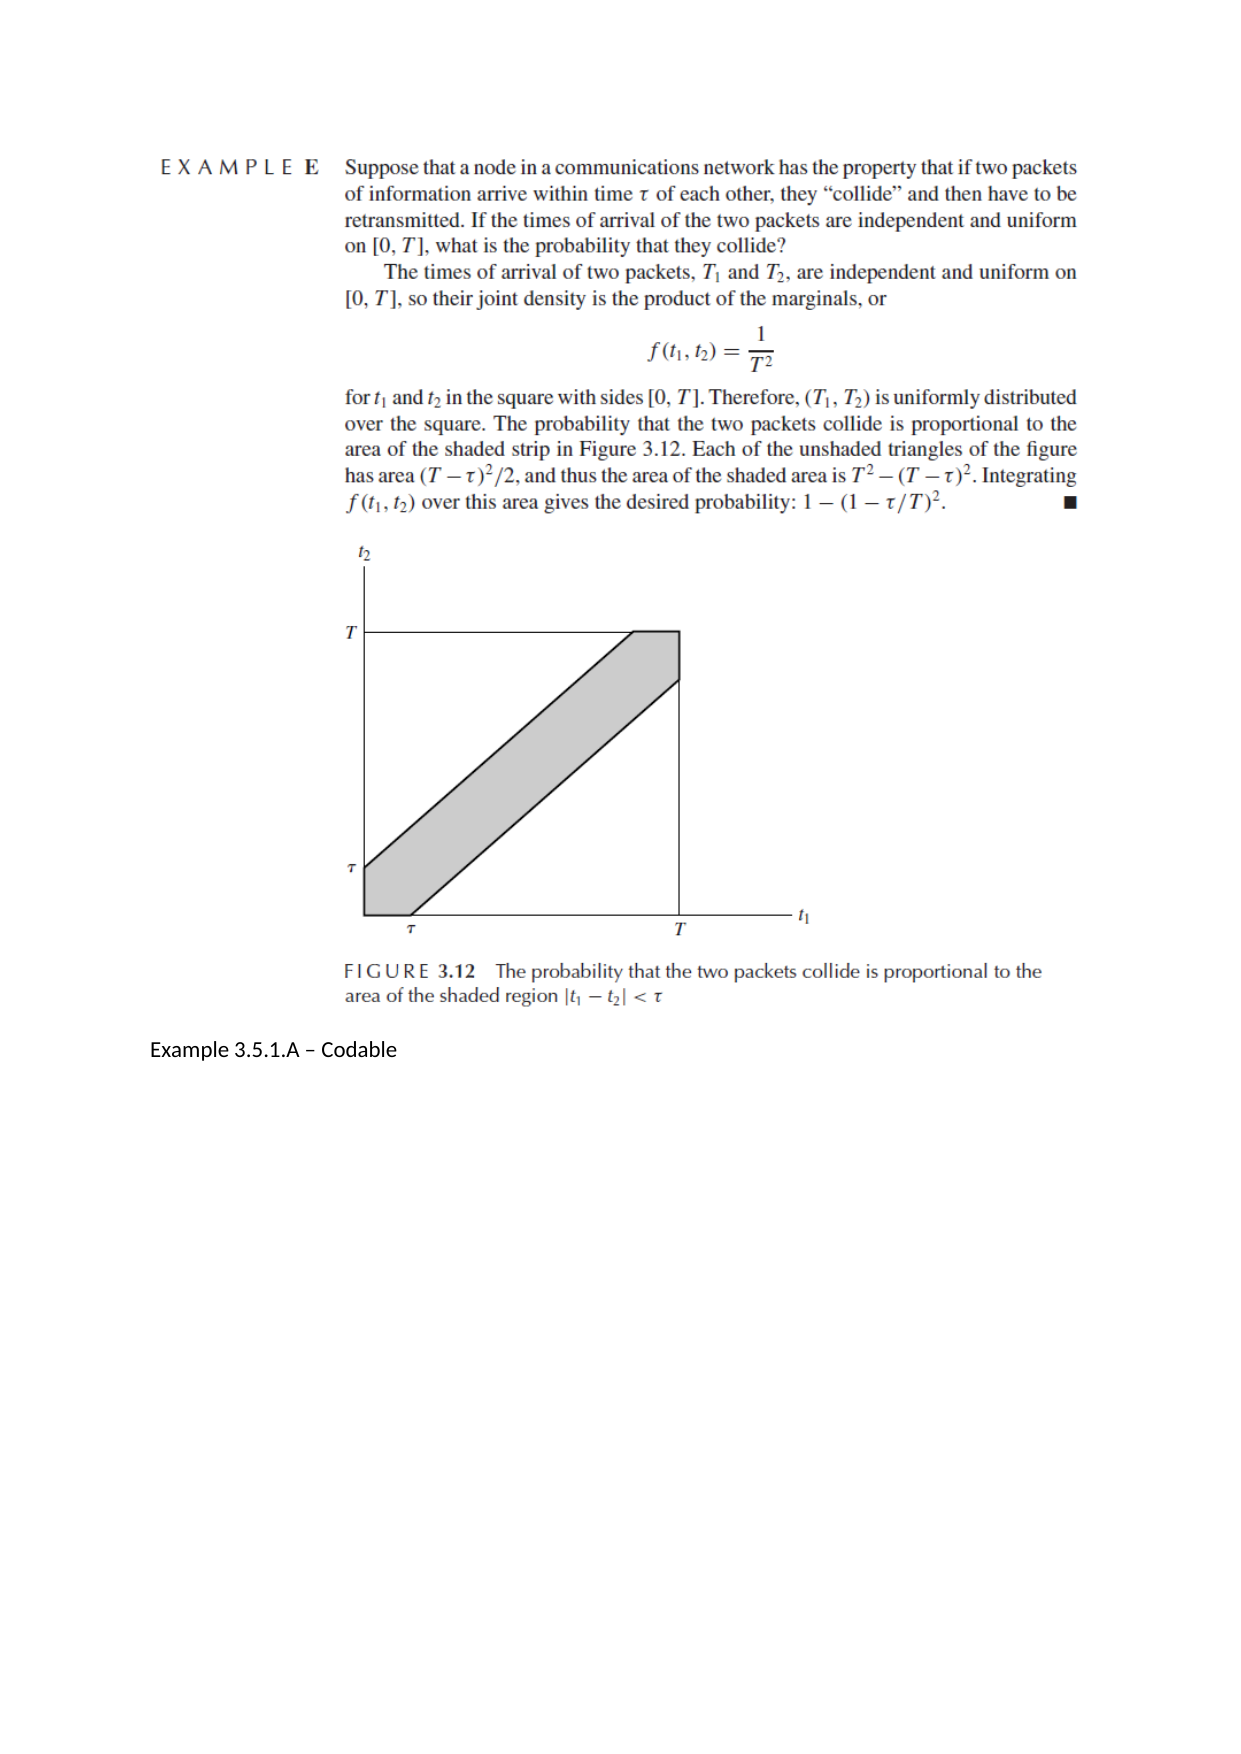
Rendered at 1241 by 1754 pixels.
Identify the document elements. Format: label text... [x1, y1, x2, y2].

text Example 3.5.1.A – Codable [150, 1036, 1090, 1064]
picture [150, 150, 1091, 1017]
